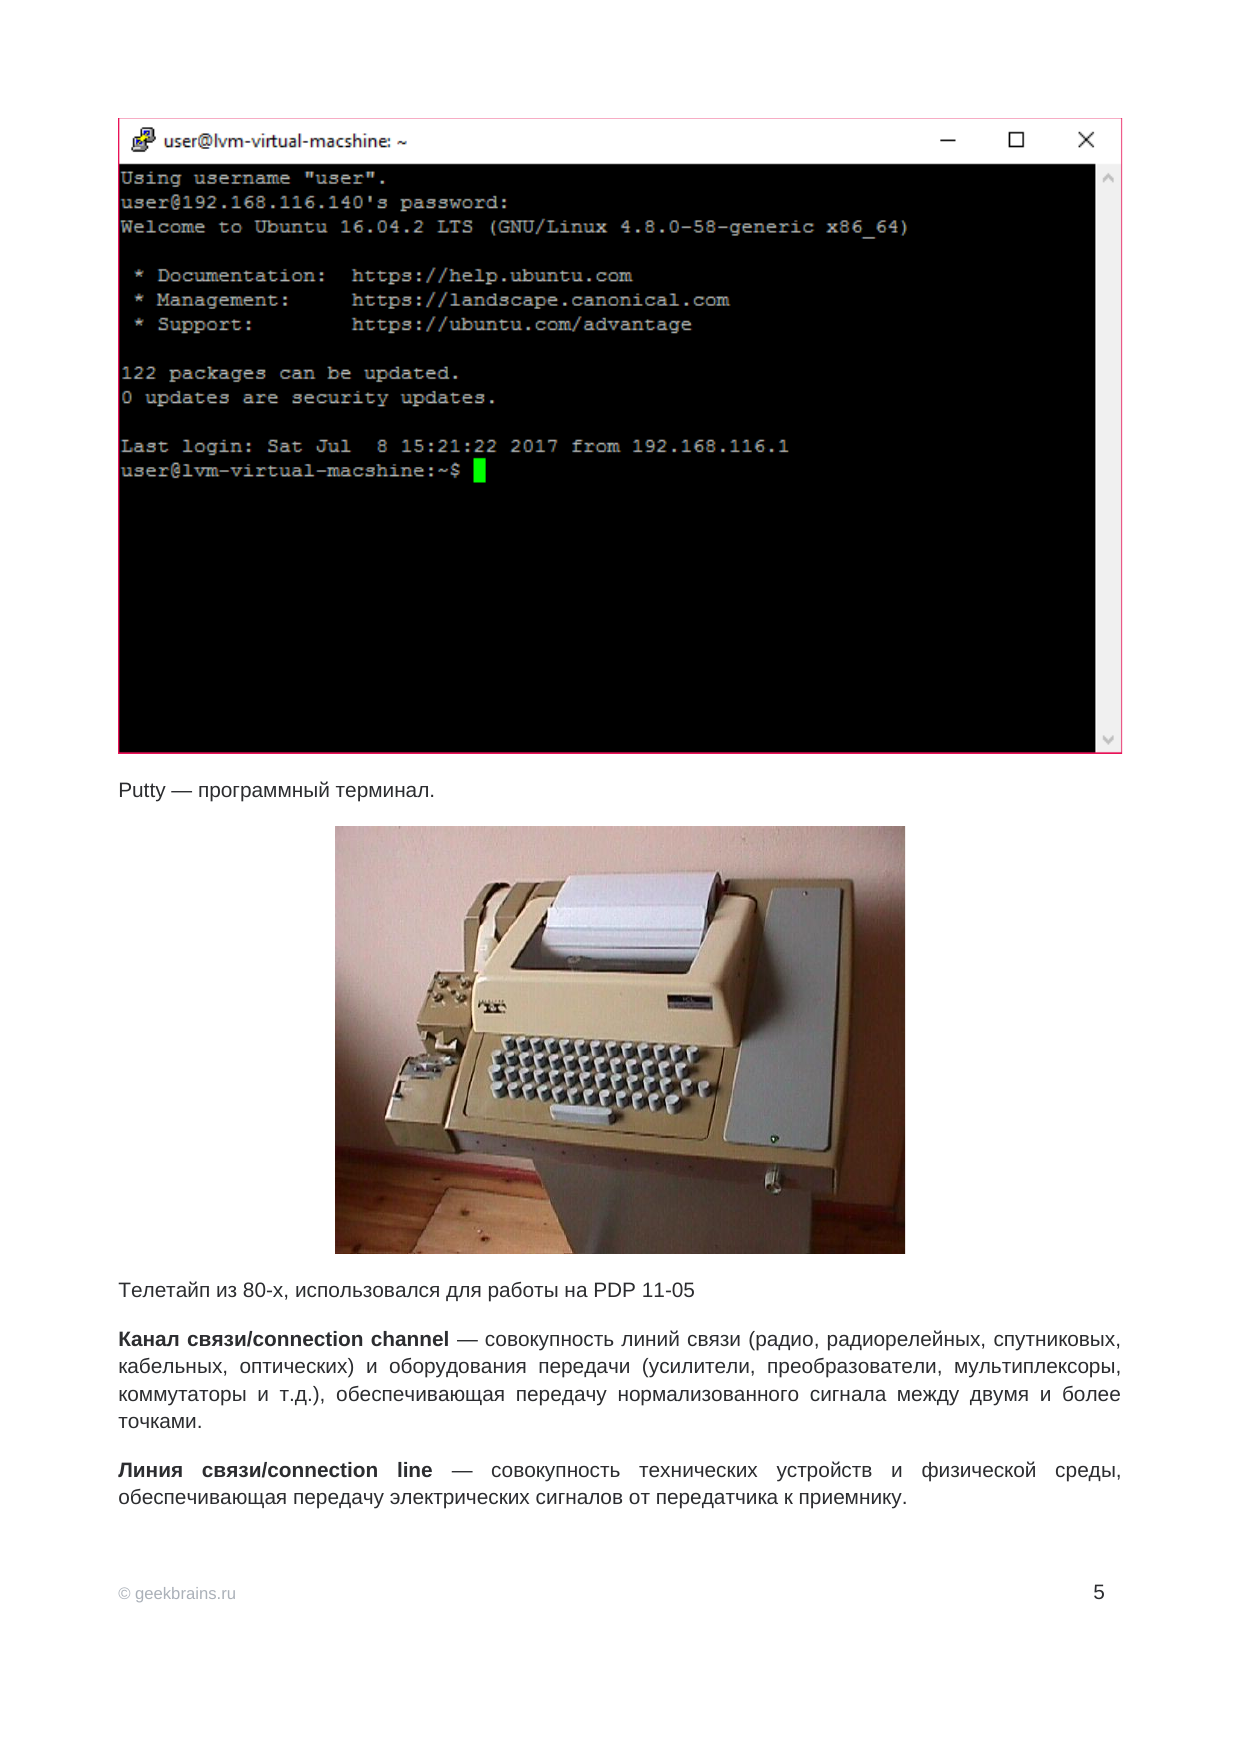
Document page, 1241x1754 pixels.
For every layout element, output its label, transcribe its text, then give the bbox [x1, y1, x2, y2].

text Канал связи/connection channel — совокупность линий связи (радио, радиорелейных, спутниковых, кабельных, оптических) и оборудования передачи (усилители, преобразователи, мультиплексоры, коммутаторы и т.д.), обеспечивающая передачу нормализованного сигнала между двумя и более точками. [118, 1327, 1122, 1433]
text Телетайп из 80-х, использовался для работы на PDP 11-05 [118, 1278, 1122, 1302]
picture [335, 826, 906, 1254]
picture [118, 118, 1123, 754]
text Линия связи/connection line — совокупность технических устройств и физической среды, обеспечивающая передачу электрических сигналов от передатчика к приемнику. [118, 1457, 1122, 1509]
text Putty — программный терминал. [118, 778, 1122, 802]
